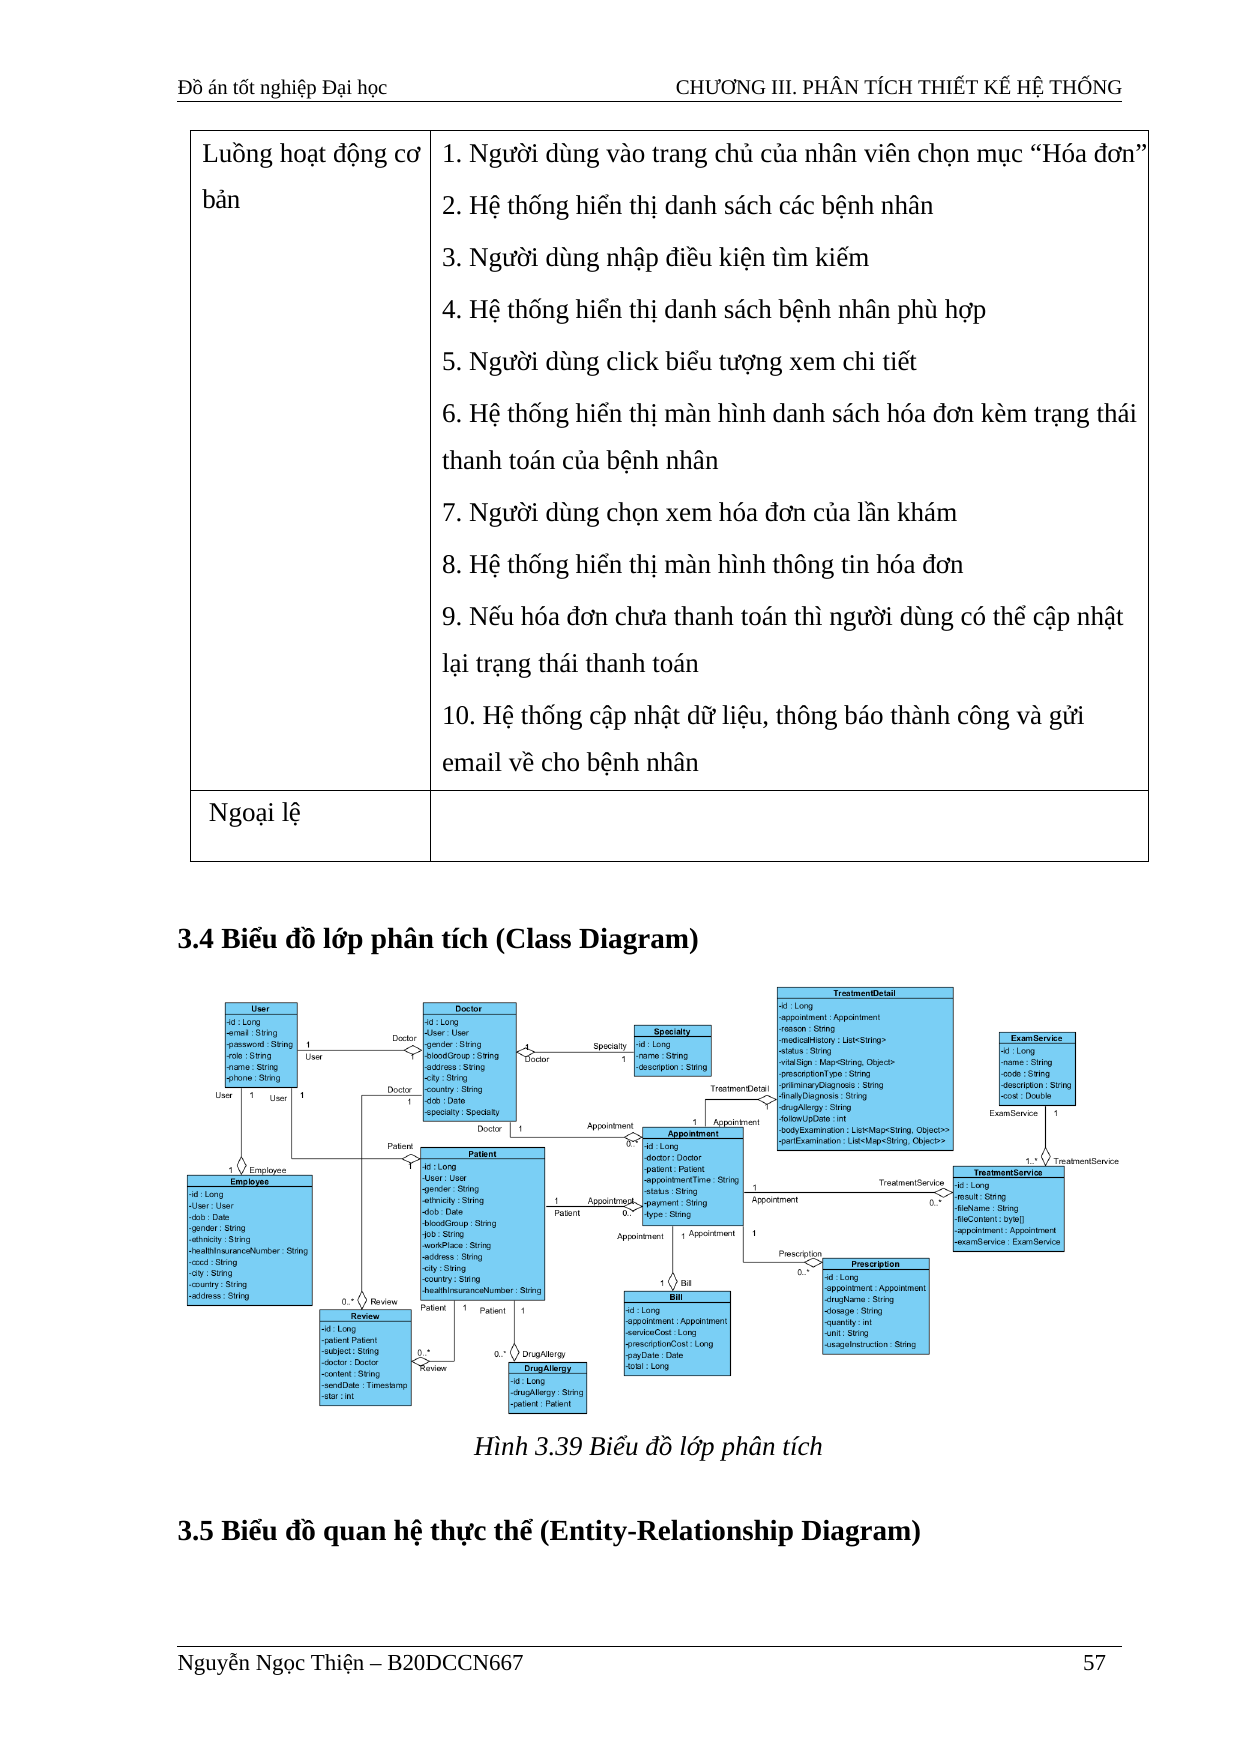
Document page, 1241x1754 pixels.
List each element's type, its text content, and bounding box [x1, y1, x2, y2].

subtitle 3.4 Biểu đồ lớp phân tích (Class Diagram) [177, 921, 1122, 954]
subtitle 3.5 Biểu đồ quan hệ thực thể (Entity-Relationship Diagram) [177, 1513, 1122, 1546]
picture [177, 977, 1123, 1422]
table_cell 1. Người dùng vào trang chủ của nhân viên chọn mục “Hóa đơn” 2. Hệ thống hiển thị danh sách các bệnh nhân 3. Người dùng nhập điều kiện tìm kiếm 4. Hệ thống hiển thị danh sách bệnh nhân phù hợp 5. Người dùng click biểu tượng xem chi tiết 6. Hệ thống hiển thị màn hình danh sách hóa đơn kèm trạng thái thanh toán của bệnh nhân 7. Người dùng chọn xem hóa đơn của lần khám 8. Hệ thống hiển thị màn hình thông tin hóa đơn 9. Nếu hóa đơn chưa thanh toán thì người dùng có thể cập nhật lại trạng thái thanh toán 10. Hệ thống cập nhật dữ liệu, thông báo thành công và gửi email về cho bệnh nhân [431, 131, 1148, 790]
table_cell Luồng hoạt động cơ bản [191, 131, 430, 790]
table_cell Ngoại lệ [191, 791, 430, 861]
subtitle Hình 3.39 Biểu đồ lớp phân tích [177, 1430, 1122, 1461]
table_cell [431, 791, 1148, 861]
